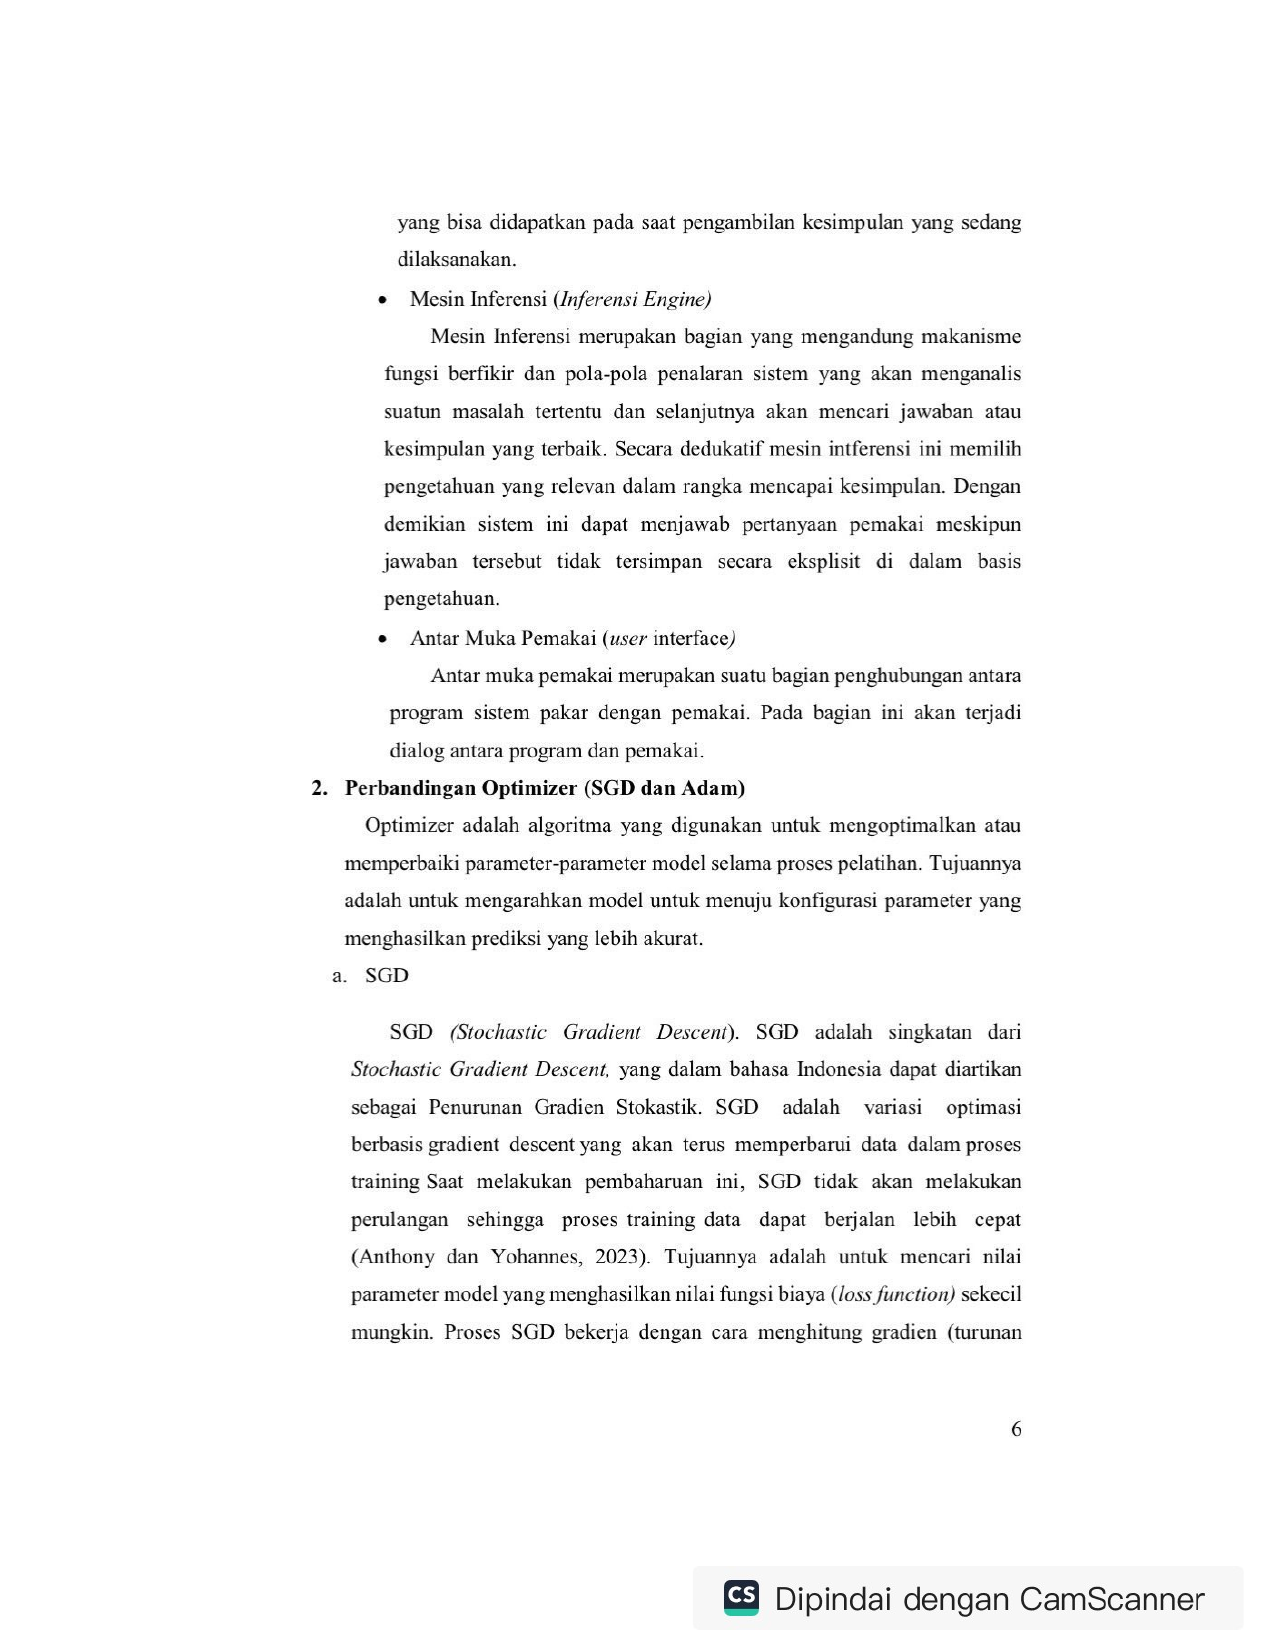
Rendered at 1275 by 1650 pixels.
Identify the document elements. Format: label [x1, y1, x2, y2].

picture [311, 212, 1030, 1438]
picture [692, 1566, 1244, 1630]
